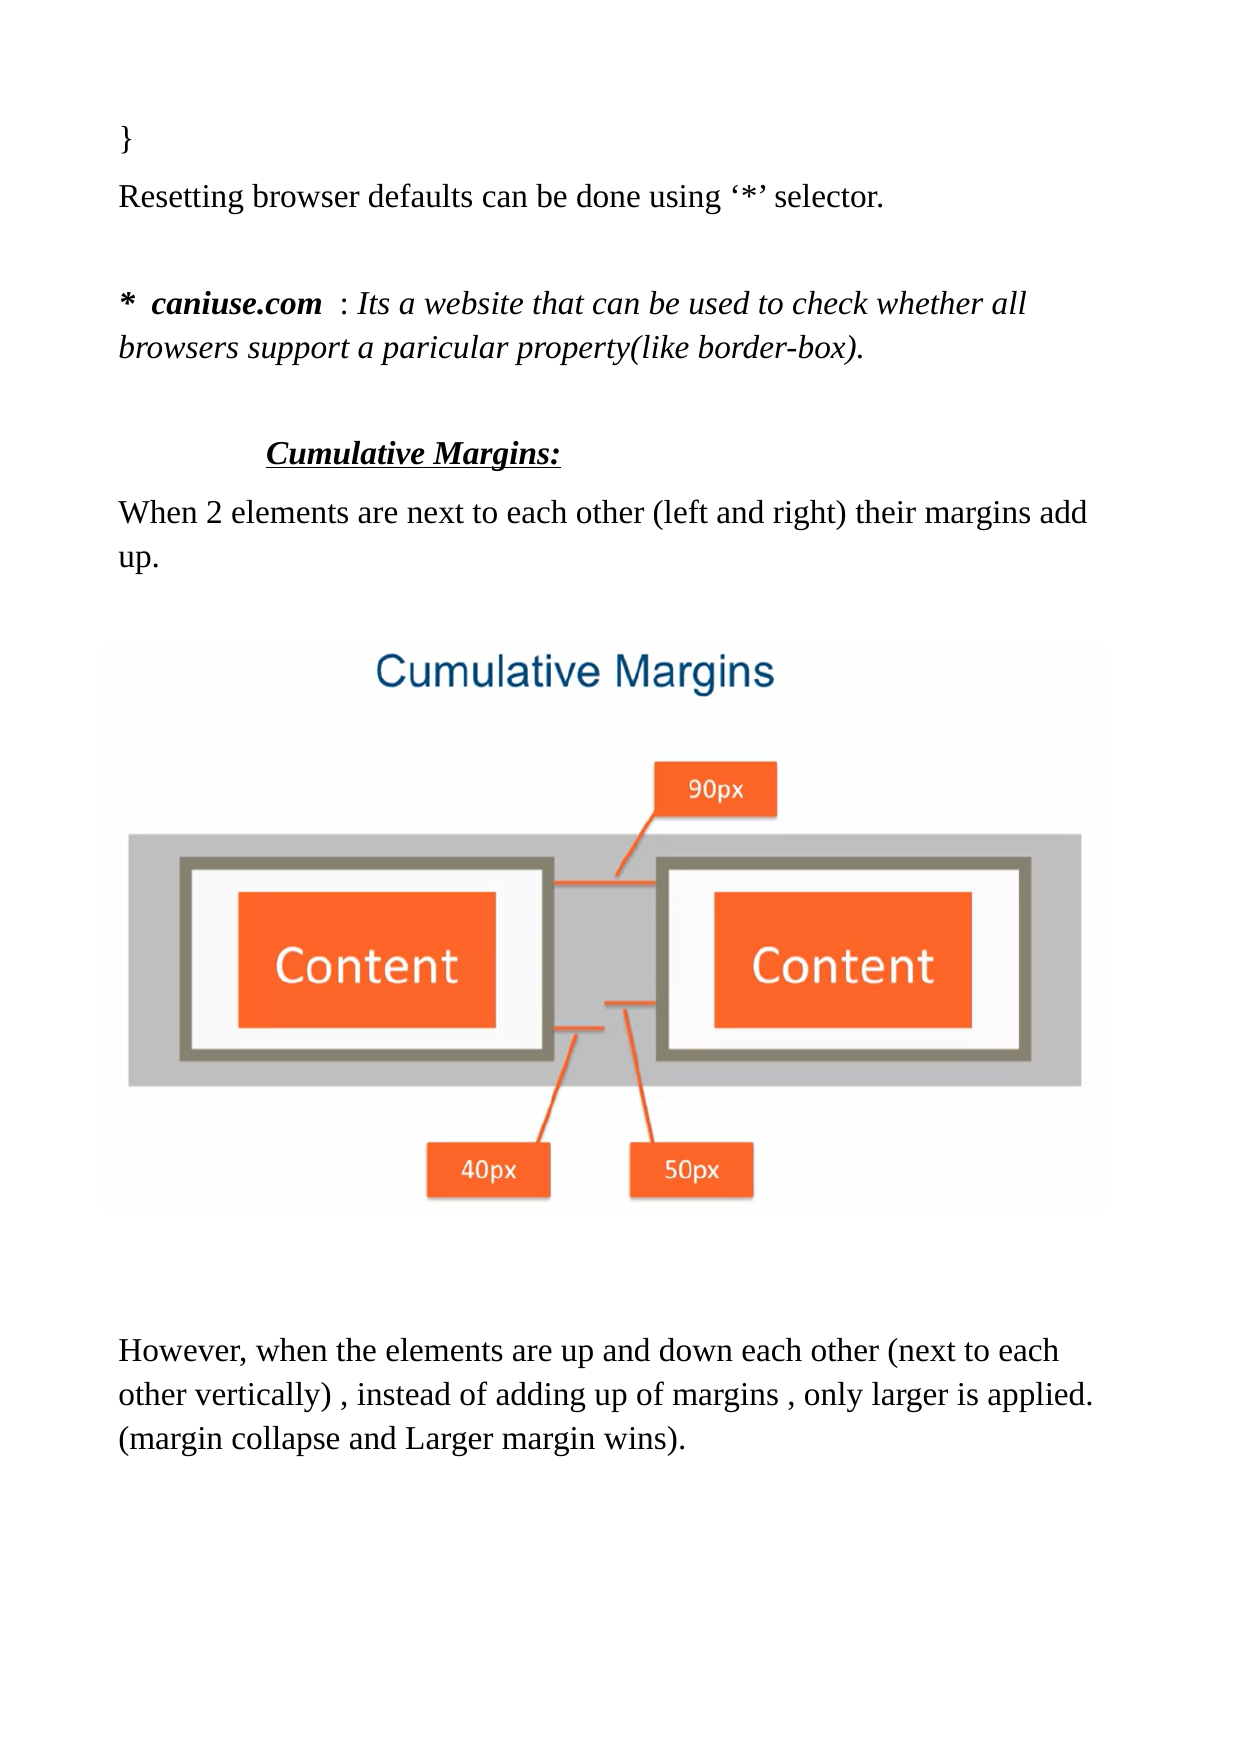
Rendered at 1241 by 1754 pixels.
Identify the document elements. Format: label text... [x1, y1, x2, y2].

text * caniuse.com : Its a website that can be used to check whether all browsers support a paricular property(like border-box). [118, 283, 1122, 365]
text Resetting browser defaults can be done using ‘*’ selector. [118, 177, 1122, 215]
picture [102, 643, 1106, 1213]
text When 2 elements are next to each other (left and right) their margins add up. [118, 492, 1122, 574]
text } [118, 118, 1122, 156]
text However, when the elements are up and down each other (next to each other vertically) , instead of adding up of margins , only larger is applied.(margin collapse and Larger margin wins). [118, 1331, 1122, 1457]
text Cumulative Margins: [118, 433, 1122, 472]
